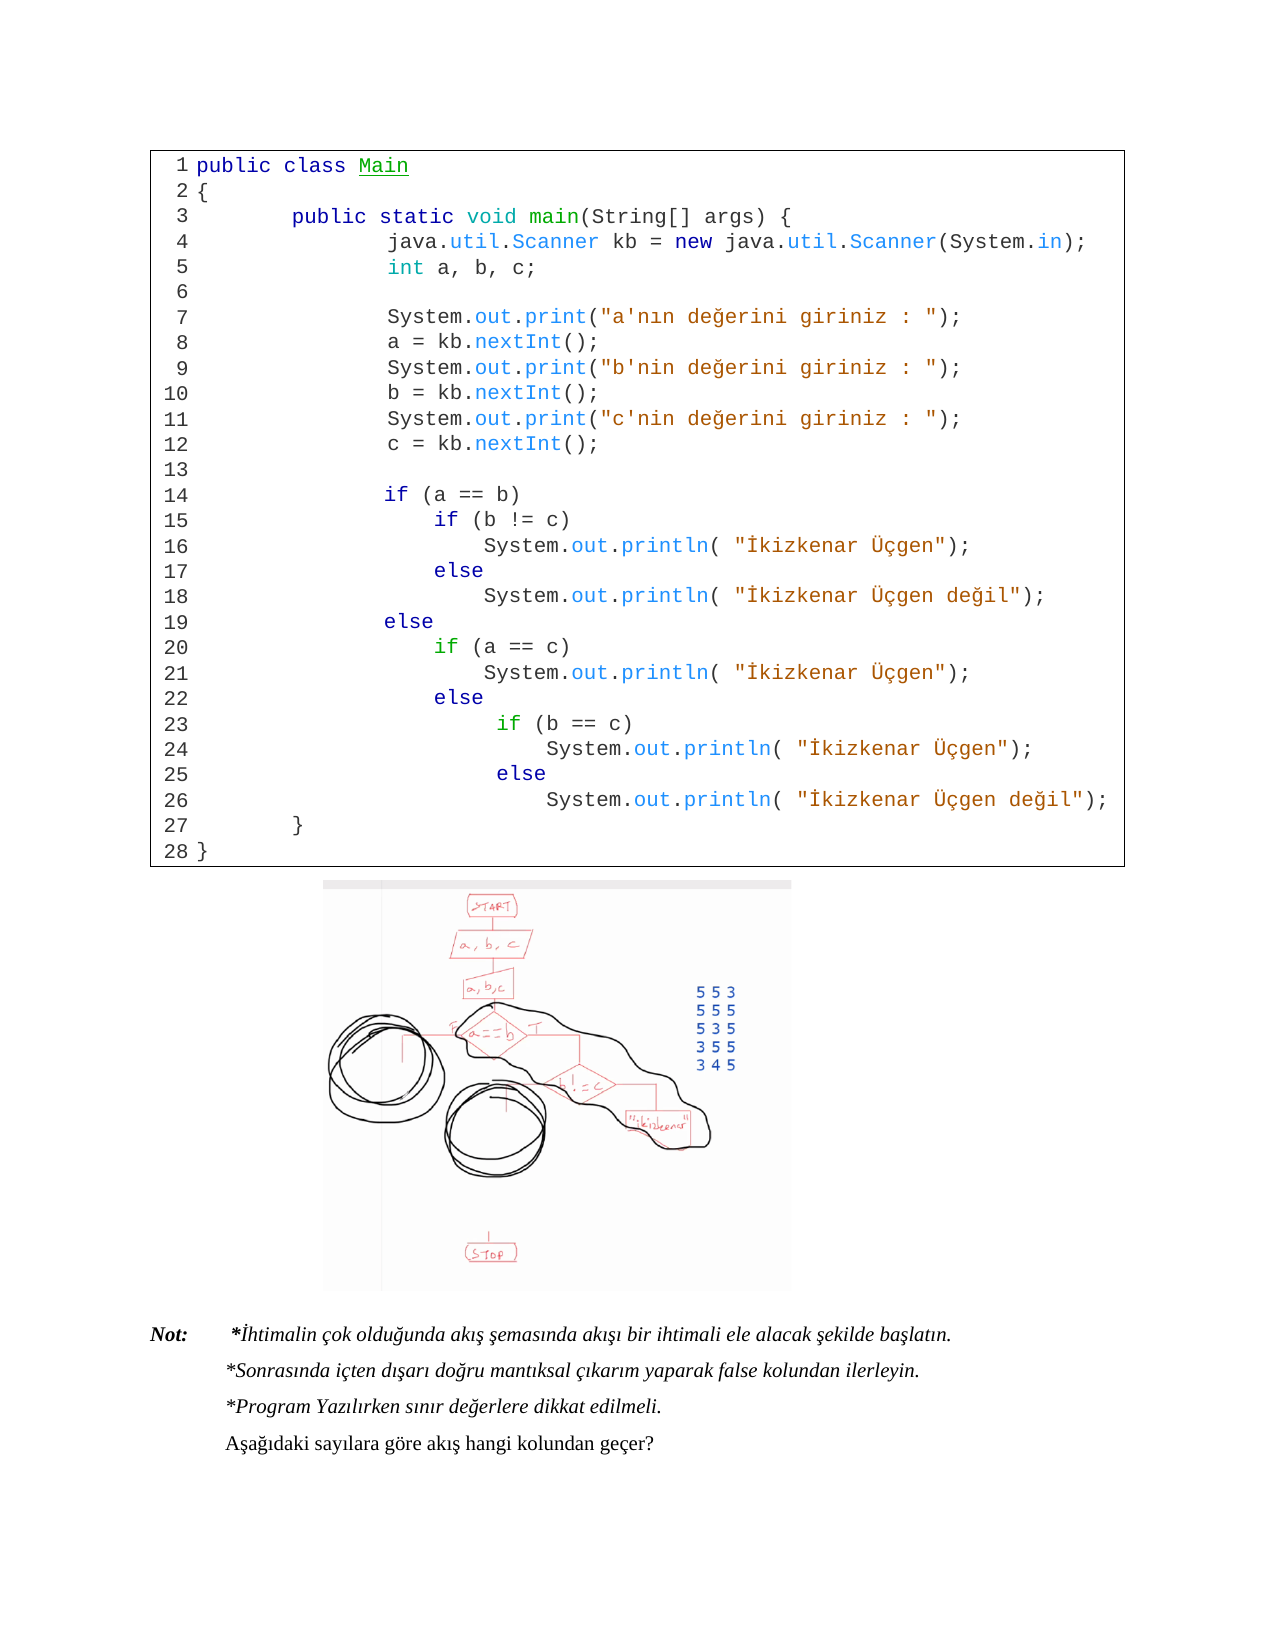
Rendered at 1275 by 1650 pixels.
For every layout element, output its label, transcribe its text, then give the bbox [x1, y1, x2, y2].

table_header [151, 151, 162, 866]
text Not: *İhtimalin çok olduğunda akış şemasında akışı bir ihtimali ele alacak şekilde başlatın. [150, 1322, 1125, 1346]
text Aşağıdaki sayılara göre akış hangi kolundan geçer? [150, 1431, 1125, 1454]
text *Program Yazılırken sınır değerlere dikkat edilmeli. [150, 1394, 1125, 1418]
table_header [1113, 151, 1124, 866]
picture [323, 880, 792, 1291]
text *Sonrasında içten dışarı doğru mantıksal çıkarım yaparak false kolundan ilerleyin. [150, 1358, 1125, 1382]
